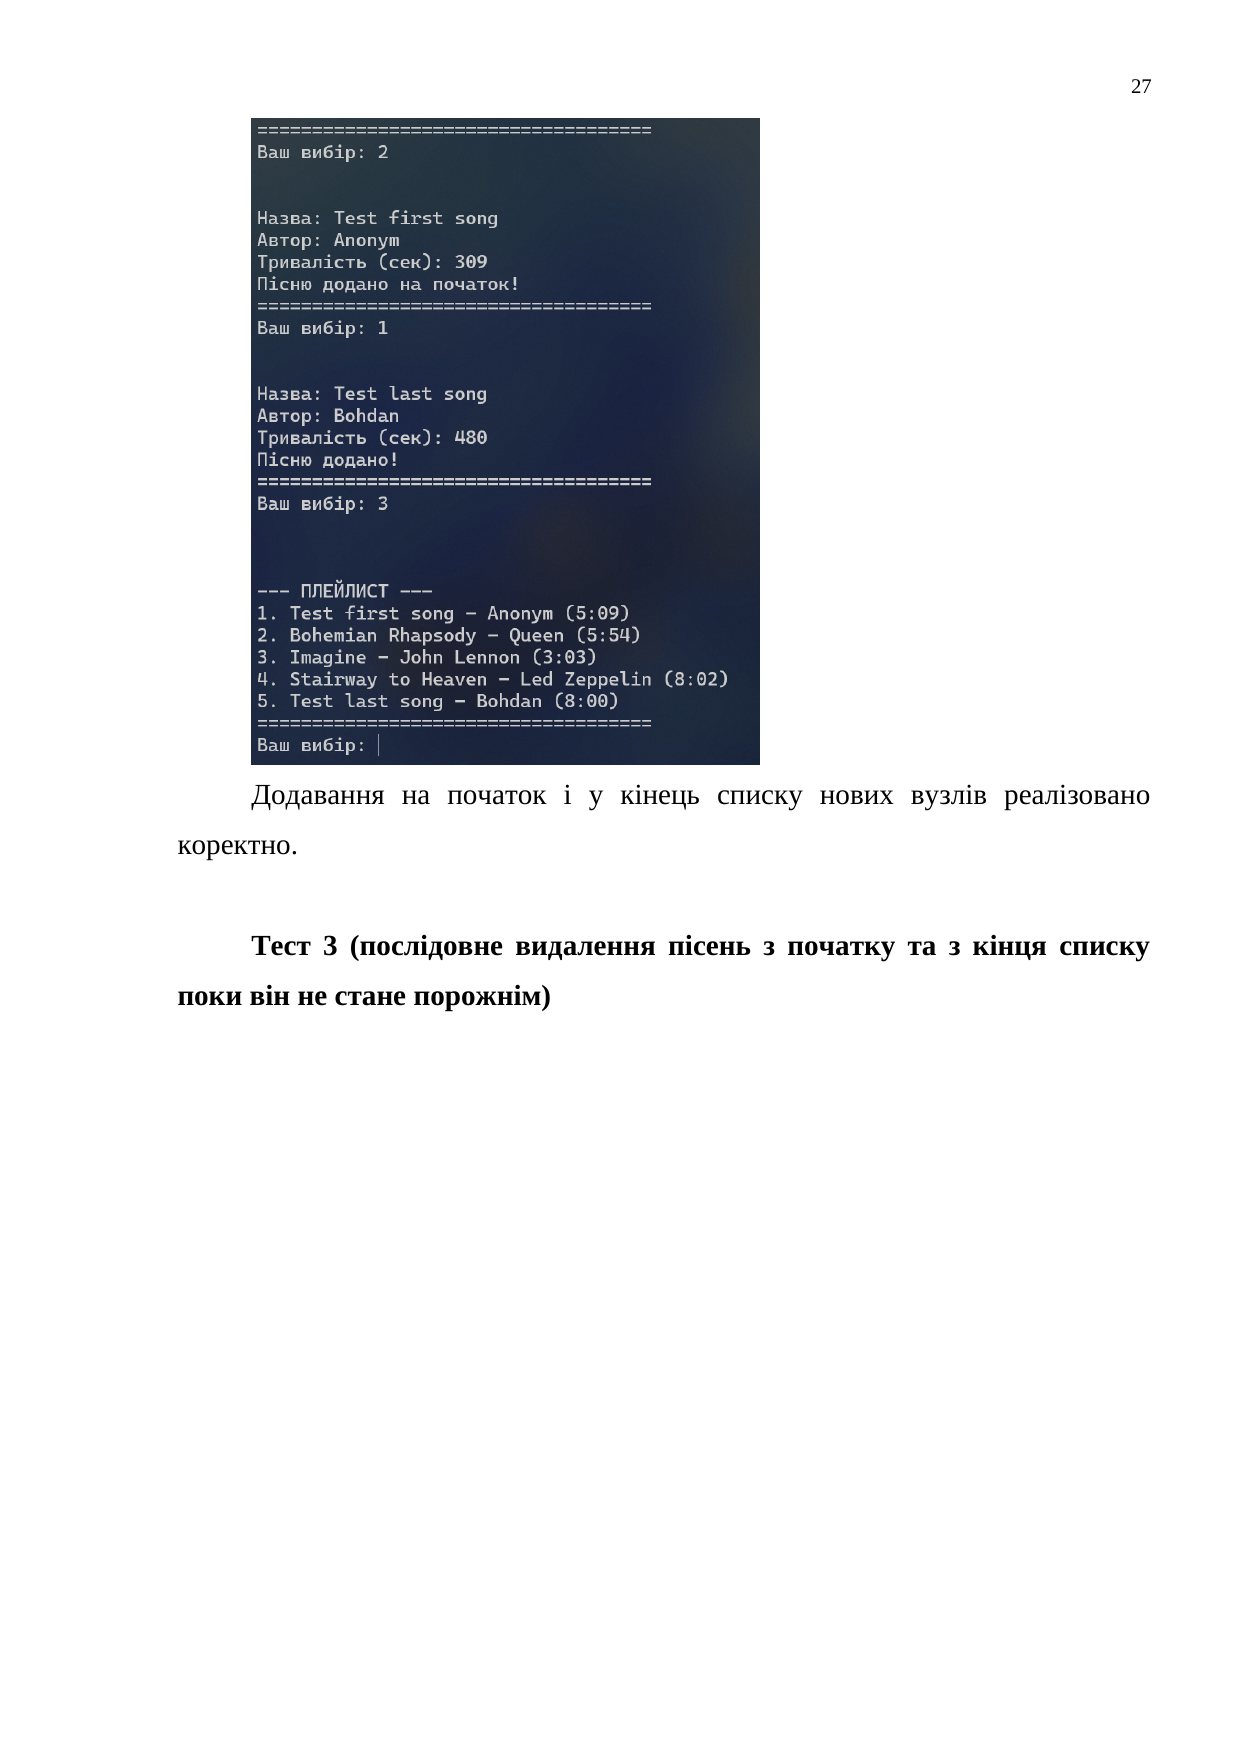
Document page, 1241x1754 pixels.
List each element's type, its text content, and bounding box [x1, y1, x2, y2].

picture [251, 118, 760, 765]
text Тест 3 (послідовне видалення пісень з початку та з кінця списку поки він не стане порожнім) [177, 928, 1152, 1012]
text Додавання на початок і у кінець списку нових вузлів реалізовано коректно. [177, 777, 1152, 861]
